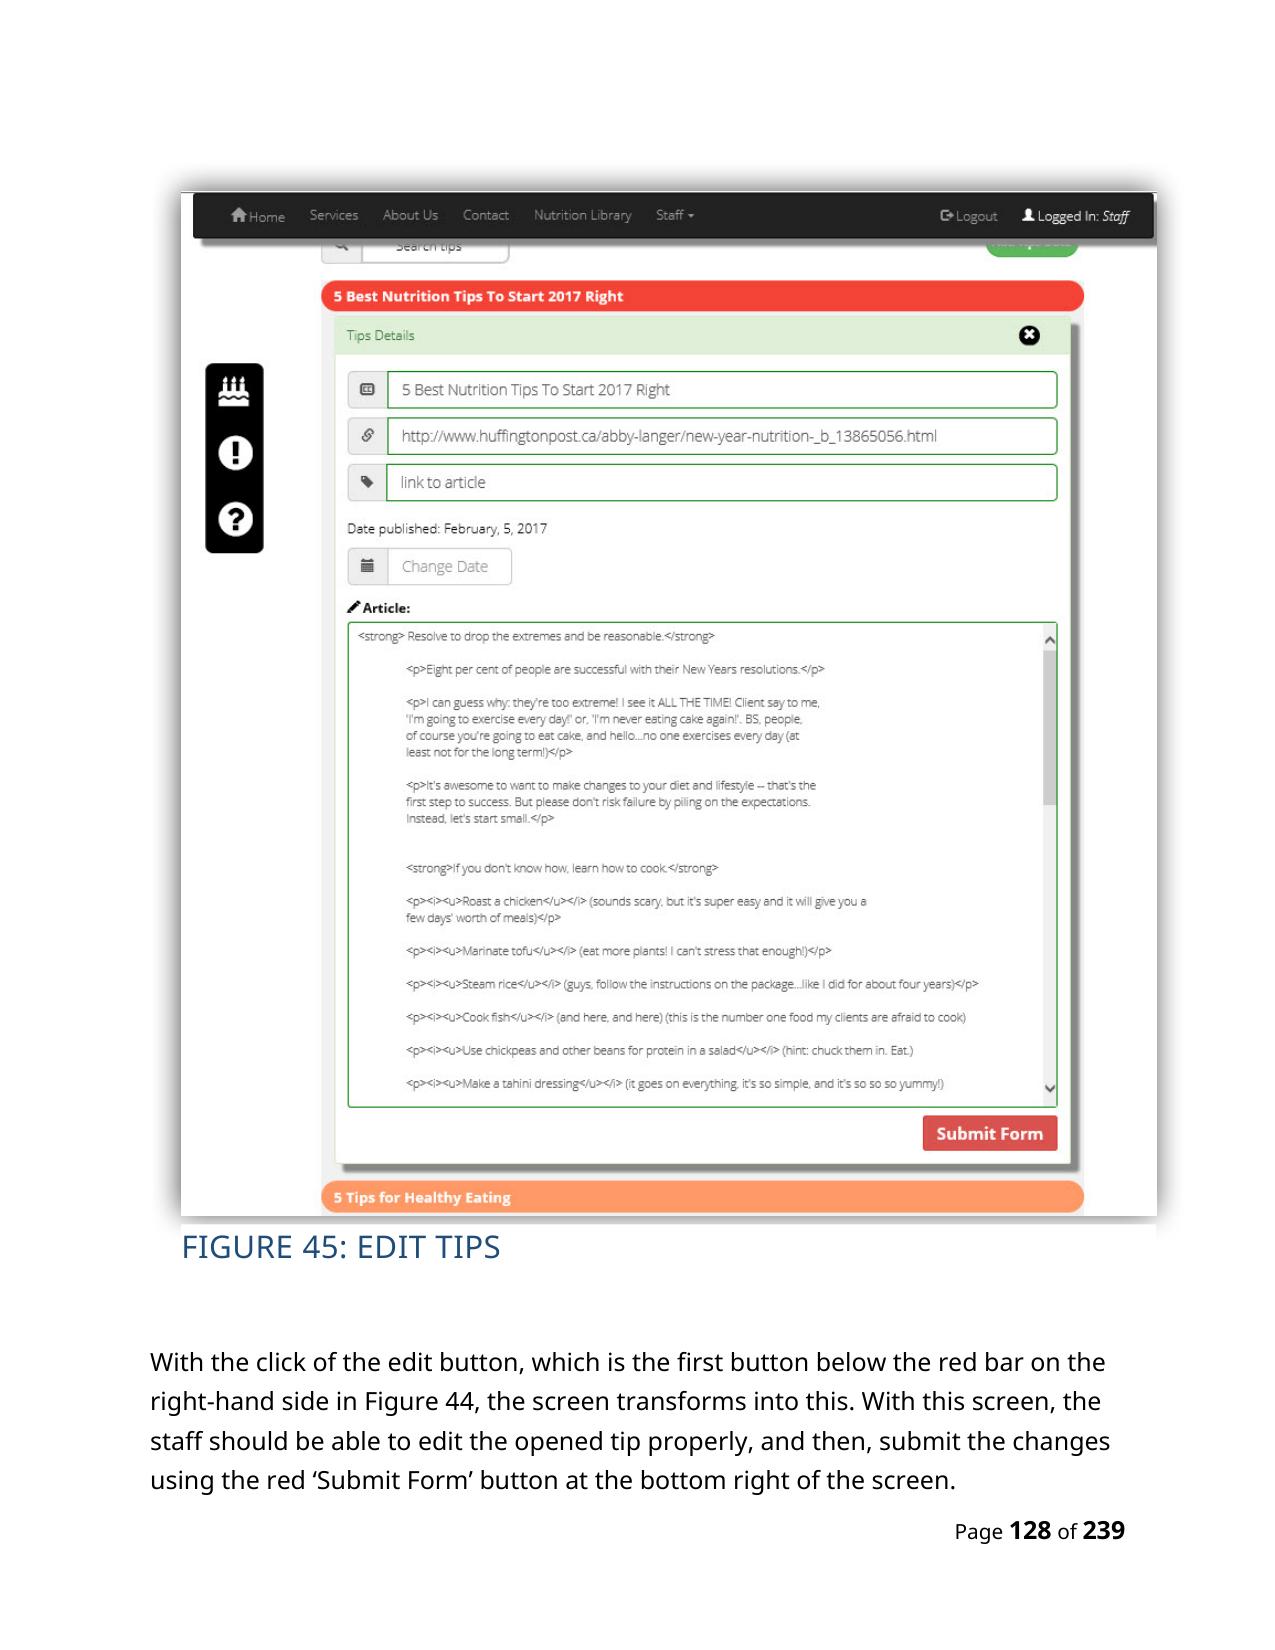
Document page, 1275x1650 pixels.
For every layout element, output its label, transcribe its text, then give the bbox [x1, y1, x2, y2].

picture [181, 191, 1157, 1216]
text With the click of the edit button, which is the first button below the red bar on the right-hand side in Figure 44, the screen transforms into this. With this screen, the staff should be able to edit the opened tip properly, and then, submit the changes using the red ‘Submit Form’ button at the bottom right of the screen. [150, 1345, 1125, 1496]
